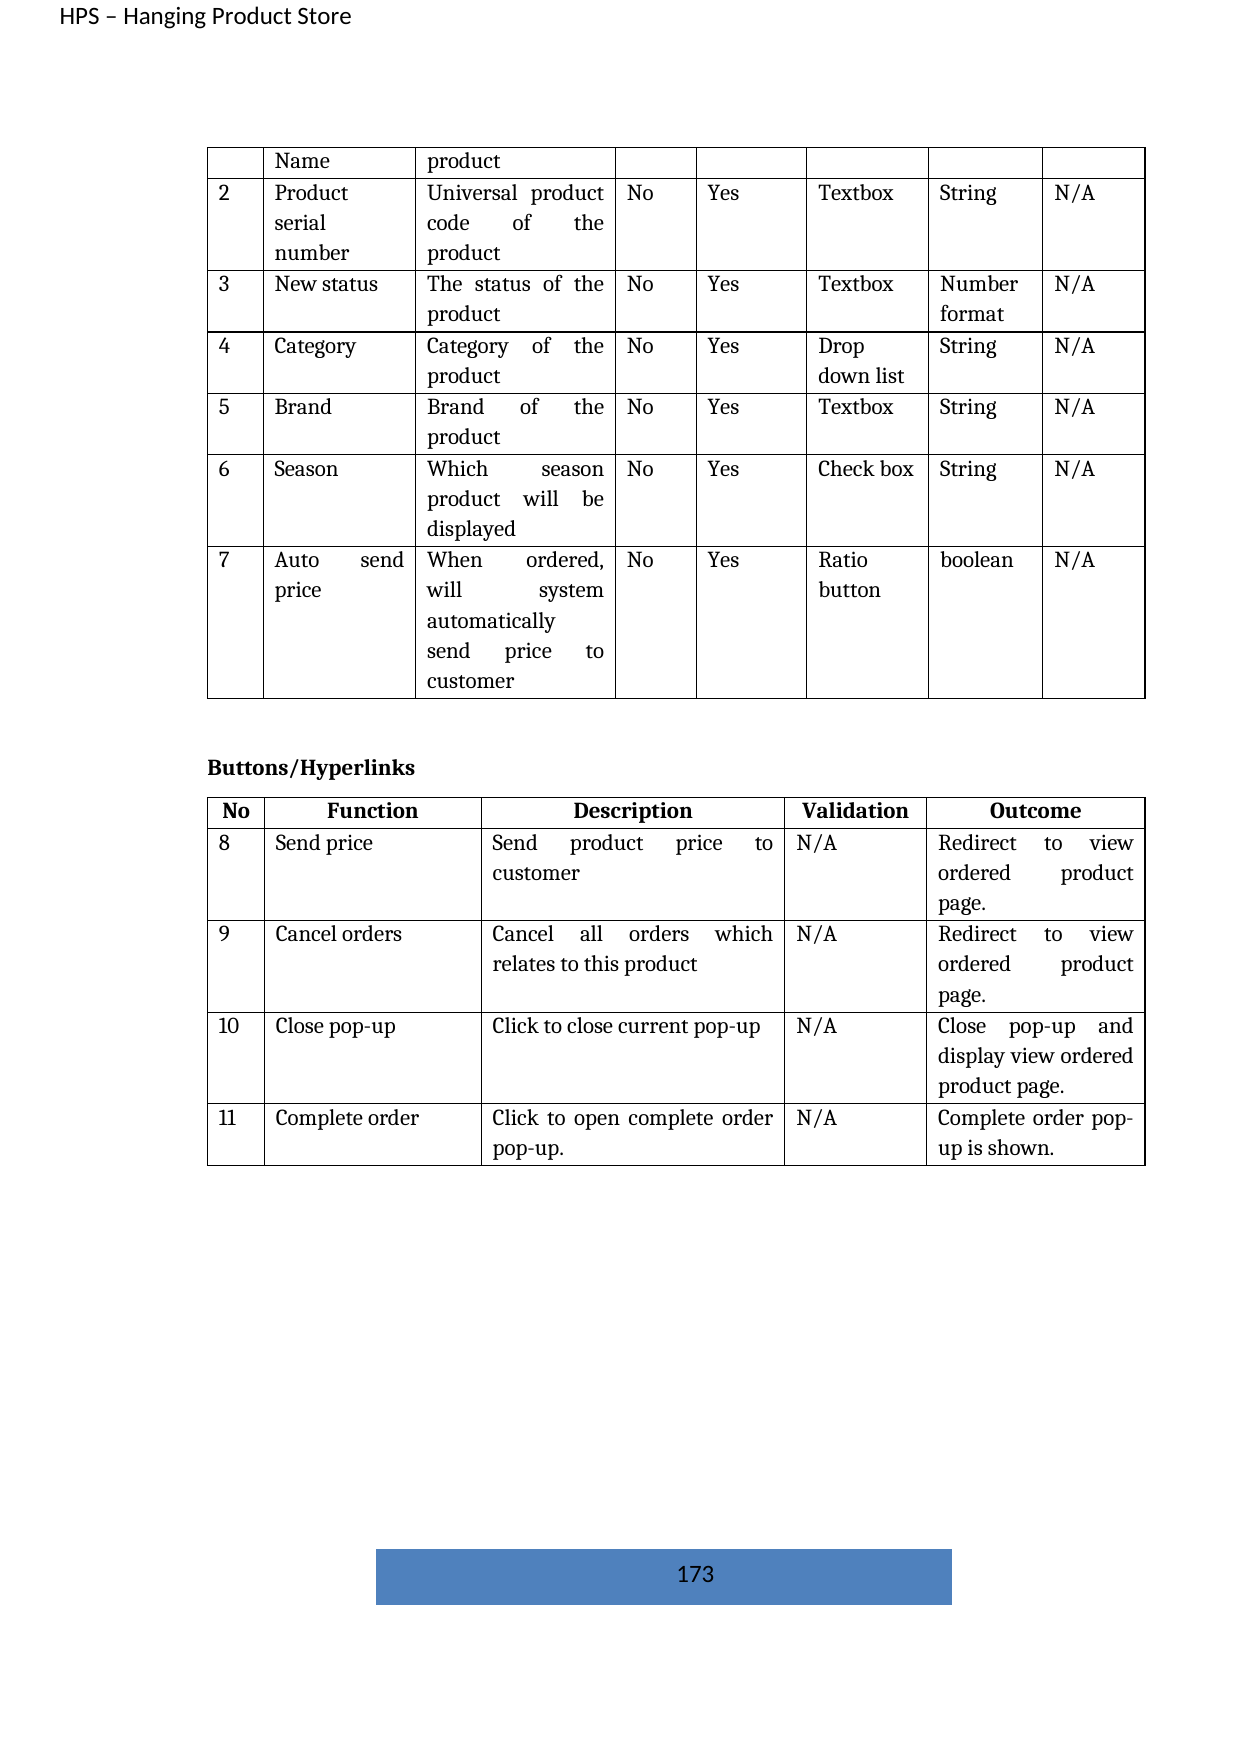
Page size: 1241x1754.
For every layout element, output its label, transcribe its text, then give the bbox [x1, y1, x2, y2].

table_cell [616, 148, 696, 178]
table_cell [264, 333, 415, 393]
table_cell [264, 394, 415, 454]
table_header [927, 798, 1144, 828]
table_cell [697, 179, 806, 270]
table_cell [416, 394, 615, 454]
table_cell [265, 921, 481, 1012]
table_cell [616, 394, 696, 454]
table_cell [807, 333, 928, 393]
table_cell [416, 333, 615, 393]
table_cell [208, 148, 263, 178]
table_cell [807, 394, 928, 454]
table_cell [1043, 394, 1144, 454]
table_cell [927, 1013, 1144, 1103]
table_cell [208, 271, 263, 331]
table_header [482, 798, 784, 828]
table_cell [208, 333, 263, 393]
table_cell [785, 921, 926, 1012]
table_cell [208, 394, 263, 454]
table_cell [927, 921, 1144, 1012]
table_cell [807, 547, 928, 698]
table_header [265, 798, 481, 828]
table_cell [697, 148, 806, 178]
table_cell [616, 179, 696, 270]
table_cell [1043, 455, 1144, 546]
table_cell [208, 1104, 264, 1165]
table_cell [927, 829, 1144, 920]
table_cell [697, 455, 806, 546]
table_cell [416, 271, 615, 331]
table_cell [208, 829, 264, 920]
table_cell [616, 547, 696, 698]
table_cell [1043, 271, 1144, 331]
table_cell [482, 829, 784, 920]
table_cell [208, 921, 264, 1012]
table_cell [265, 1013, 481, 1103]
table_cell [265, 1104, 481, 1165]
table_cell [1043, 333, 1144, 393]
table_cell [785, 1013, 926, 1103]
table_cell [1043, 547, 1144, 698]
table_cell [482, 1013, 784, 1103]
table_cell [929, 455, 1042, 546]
text Buttons/Hyperlinks [207, 754, 1122, 781]
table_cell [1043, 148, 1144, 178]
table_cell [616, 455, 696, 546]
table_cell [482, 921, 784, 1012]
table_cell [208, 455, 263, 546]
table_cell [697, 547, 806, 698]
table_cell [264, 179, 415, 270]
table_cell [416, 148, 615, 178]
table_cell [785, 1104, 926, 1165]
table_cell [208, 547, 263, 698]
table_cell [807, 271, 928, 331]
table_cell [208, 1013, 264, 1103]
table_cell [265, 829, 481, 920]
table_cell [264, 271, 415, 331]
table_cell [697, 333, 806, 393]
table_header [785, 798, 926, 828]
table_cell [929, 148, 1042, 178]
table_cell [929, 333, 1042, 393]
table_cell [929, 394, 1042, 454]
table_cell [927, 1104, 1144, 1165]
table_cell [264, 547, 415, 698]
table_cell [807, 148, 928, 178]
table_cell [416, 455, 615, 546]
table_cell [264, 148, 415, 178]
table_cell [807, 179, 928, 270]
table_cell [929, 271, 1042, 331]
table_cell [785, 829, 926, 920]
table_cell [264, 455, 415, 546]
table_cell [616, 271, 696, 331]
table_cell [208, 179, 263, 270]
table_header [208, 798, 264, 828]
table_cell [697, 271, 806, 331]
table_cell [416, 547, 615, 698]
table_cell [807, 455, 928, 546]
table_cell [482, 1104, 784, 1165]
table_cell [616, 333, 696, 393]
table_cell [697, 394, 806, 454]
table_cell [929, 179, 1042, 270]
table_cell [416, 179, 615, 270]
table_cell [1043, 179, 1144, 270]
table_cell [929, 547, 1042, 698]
